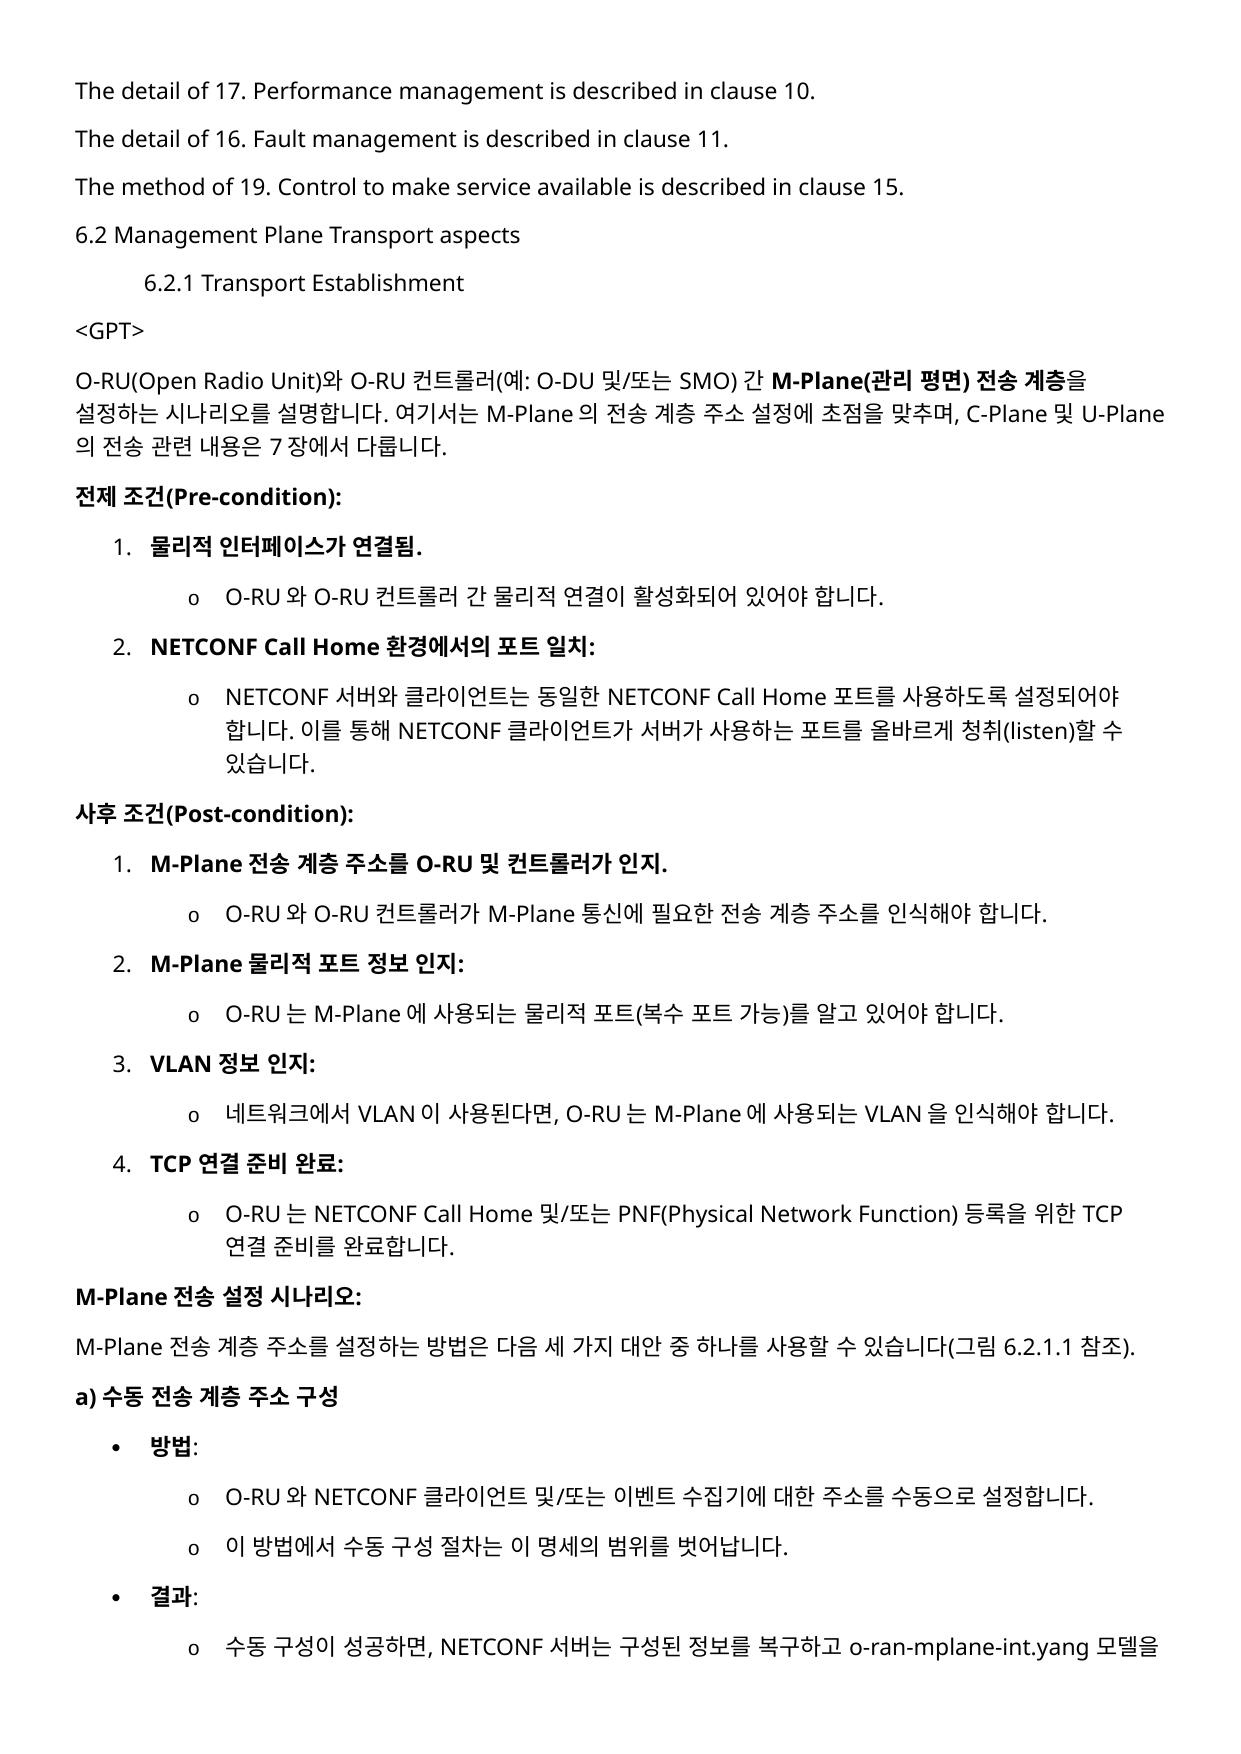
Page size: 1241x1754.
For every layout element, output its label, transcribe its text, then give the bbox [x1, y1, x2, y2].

list O-RU는 NETCONF Call Home 및/또는 PNF(Physical Network Function) 등록을 위한 TCP 연결 준비를 완료합니다. [187, 1196, 1165, 1262]
text M-Plane 전송 계층 주소를 설정하는 방법은 다음 세 가지 대안 중 하나를 사용할 수 있습니다(그림 6.2.1.1 참조). [75, 1329, 1165, 1362]
list 결과: [112, 1579, 1165, 1612]
text M-Plane 전송 설정 시나리오: [75, 1279, 1165, 1312]
text The detail of 16. Fault management is described in clause 11. [75, 123, 1165, 154]
text a) 수동 전송 계층 주소 구성 [75, 1379, 1165, 1412]
list 물리적 인터페이스가 연결됨. [112, 529, 1165, 562]
list NETCONF Call Home 환경에서의 포트 일치: [112, 629, 1165, 662]
list O-RU와 O-RU 컨트롤러 간 물리적 연결이 활성화되어 있어야 합니다. [187, 579, 1165, 612]
list 방법: [112, 1429, 1165, 1462]
list 이 방법에서 수동 구성 절차는 이 명세의 범위를 벗어납니다. [187, 1529, 1165, 1562]
list TCP 연결 준비 완료: [112, 1146, 1165, 1179]
text 사후 조건(Post-condition): [75, 796, 1165, 829]
text The detail of 17. Performance management is described in clause 10. [75, 75, 1165, 106]
list M-Plane 물리적 포트 정보 인지: [112, 946, 1165, 979]
subtitle 6.2 Management Plane Transport aspects [75, 219, 1165, 250]
list O-RU는 M-Plane에 사용되는 물리적 포트(복수 포트 가능)를 알고 있어야 합니다. [187, 996, 1165, 1029]
text <GPT> [75, 314, 1165, 346]
text The method of 19. Control to make service available is described in clause 15. [75, 171, 1165, 202]
list O-RU와 O-RU 컨트롤러가 M-Plane 통신에 필요한 전송 계층 주소를 인식해야 합니다. [187, 896, 1165, 929]
subtitle 6.2.1 Transport Establishment [144, 267, 1165, 298]
list NETCONF 서버와 클라이언트는 동일한 NETCONF Call Home 포트를 사용하도록 설정되어야 합니다. 이를 통해 NETCONF 클라이언트가 서버가 사용하는 포트를 올바르게 청취(listen)할 수 있습니다. [187, 679, 1165, 779]
list 네트워크에서 VLAN이 사용된다면, O-RU는 M-Plane에 사용되는 VLAN을 인식해야 합니다. [187, 1096, 1165, 1129]
list M-Plane 전송 계층 주소를 O-RU 및 컨트롤러가 인지. [112, 846, 1165, 879]
list VLAN 정보 인지: [112, 1046, 1165, 1079]
text O-RU(Open Radio Unit)와 O-RU 컨트롤러(예: O-DU 및/또는 SMO) 간 M-Plane(관리 평면) 전송 계층을 설정하는 시나리오를 설명합니다. 여기서는 M-Plane의 전송 계층 주소 설정에 초점을 맞추며, C-Plane 및 U-Plane의 전송 관련 내용은 7장에서 다룹니다. [75, 362, 1165, 462]
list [187, 1629, 1165, 1662]
text 전제 조건(Pre-condition): [75, 479, 1165, 512]
list O-RU와 NETCONF 클라이언트 및/또는 이벤트 수집기에 대한 주소를 수동으로 설정합니다. [187, 1479, 1165, 1512]
